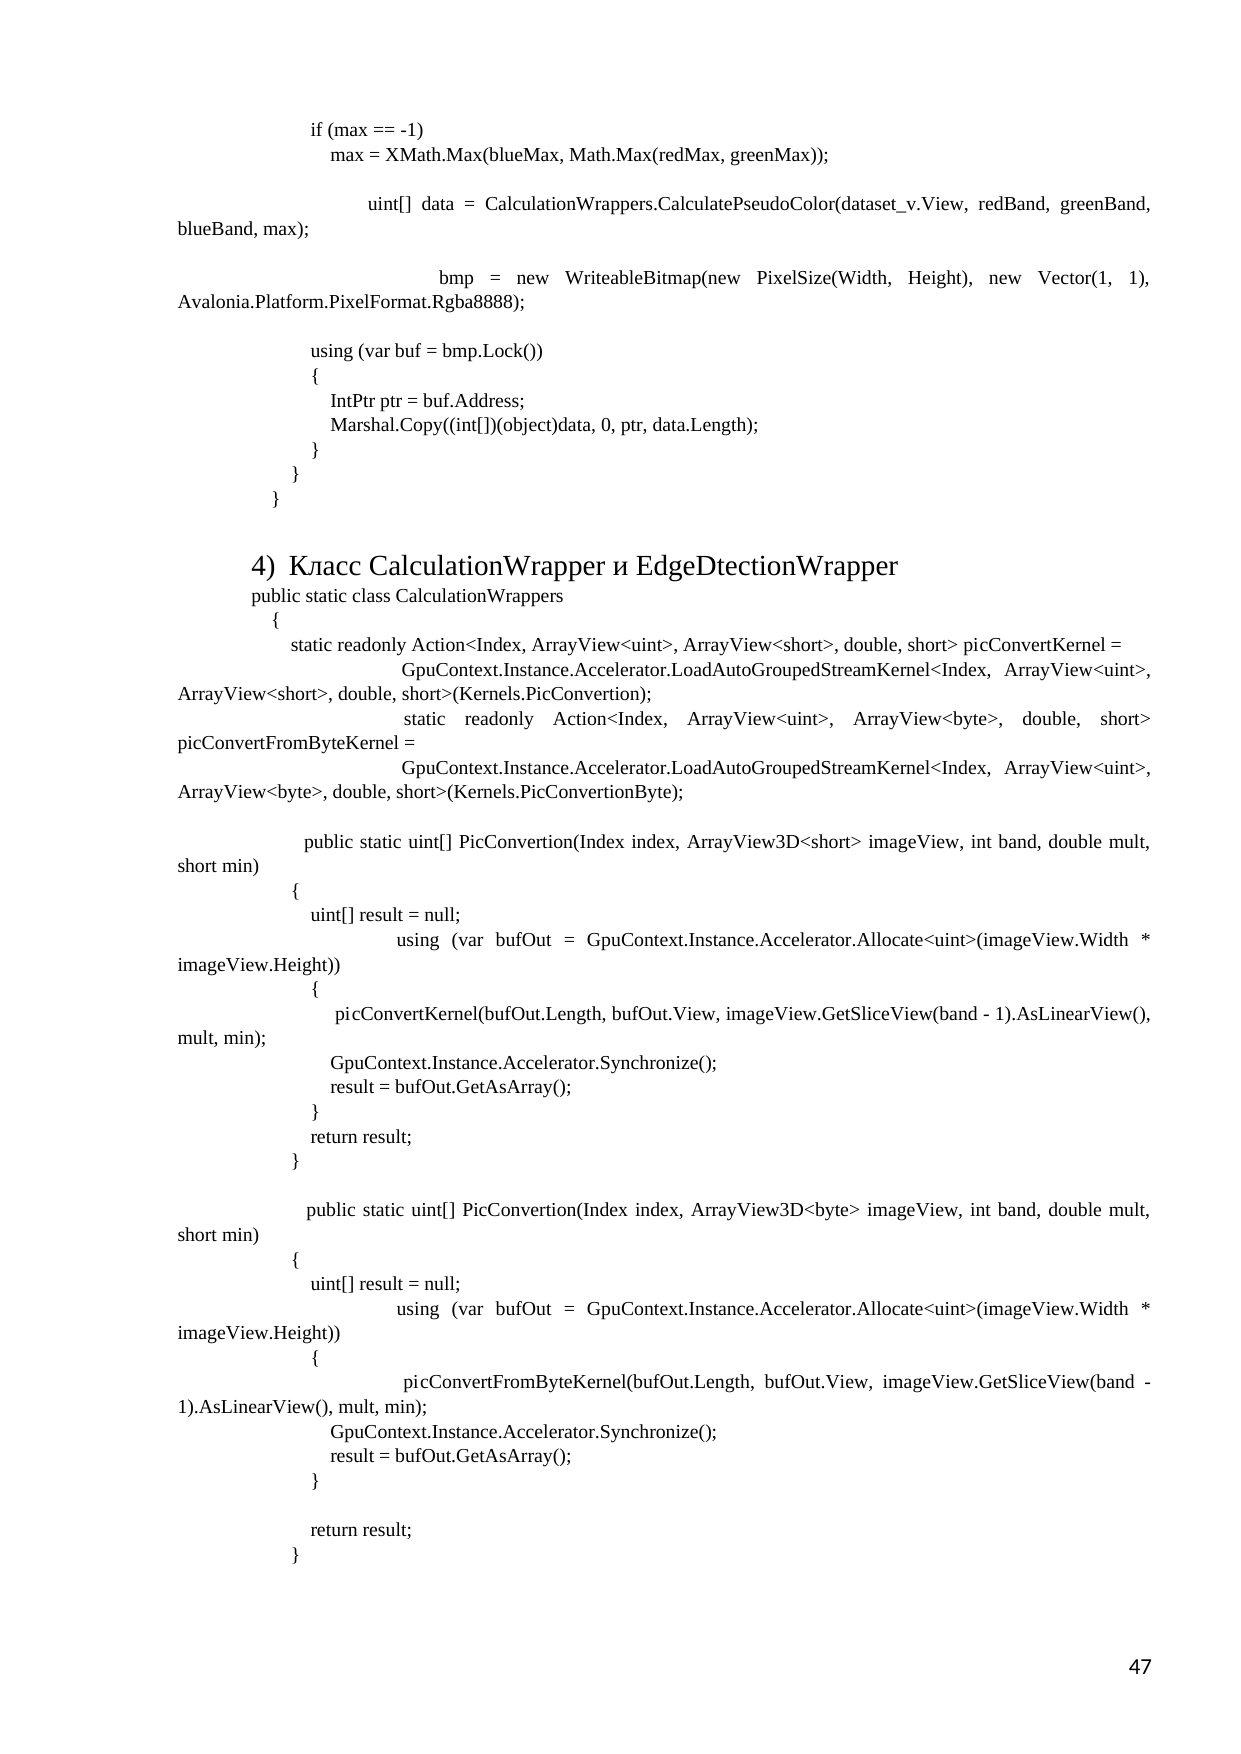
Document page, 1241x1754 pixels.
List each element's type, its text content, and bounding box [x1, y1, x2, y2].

text IntPtr ptr = buf.Address; [177, 388, 1152, 411]
text } [177, 1469, 1152, 1492]
text using (var bufOut = GpuContext.Instance.Accelerator.Allocate<uint>(imageView.Width * imageView.Height)) [177, 1297, 1152, 1344]
text max = XMath.Max(blueMax, Math.Max(redMax, greenMax)); [177, 143, 1152, 166]
text Marshal.Copy((int[])(object)data, 0, ptr, data.Length); [177, 413, 1152, 436]
text { [177, 1247, 1152, 1270]
text { [177, 608, 1152, 631]
text return result; [177, 1518, 1152, 1541]
text if (max == -1) [177, 118, 1152, 141]
text uint[] result = null; [177, 903, 1152, 926]
text } [177, 438, 1152, 461]
text GpuContext.Instance.Accelerator.LoadAutoGroupedStreamKernel<Index, ArrayView<uint>, ArrayView<short>, double, short>(Kernels.PicConvertion); [177, 657, 1152, 705]
text return result; [177, 1124, 1152, 1147]
text { [177, 977, 1152, 1000]
text { [177, 1346, 1152, 1369]
text static readonly Action<Index, ArrayView<uint>, ArrayView<short>, double, short> piсConvertKernel = [177, 633, 1152, 656]
text public static uint[] PicConvertion(Index index, ArrayView3D<short> imageView, int band, double mult, short min) [177, 829, 1152, 877]
text } [177, 1100, 1152, 1123]
text GpuContext.Instance.Accelerator.Synchronize(); [177, 1051, 1152, 1074]
text using (var buf = bmp.Lock()) [177, 339, 1152, 362]
text } [177, 1149, 1152, 1172]
text piсConvertFromByteKernel(bufOut.Length, bufOut.View, imageView.GetSliceView(band - 1).AsLinearView(), mult, min); [177, 1370, 1152, 1418]
text { [177, 879, 1152, 902]
text GpuContext.Instance.Accelerator.Synchronize(); [177, 1419, 1152, 1442]
text piсConvertKernel(bufOut.Length, bufOut.View, imageView.GetSliceView(band - 1).AsLinearView(), mult, min); [177, 1002, 1152, 1049]
text } [177, 462, 1152, 485]
text static readonly Action<Index, ArrayView<uint>, ArrayView<byte>, double, short> piсConvertFromByteKernel = [177, 707, 1152, 754]
text uint[] result = null; [177, 1272, 1152, 1295]
text { [177, 364, 1152, 387]
text result = bufOut.GetAsArray(); [177, 1444, 1152, 1467]
text bmp = new WriteableBitmap(new PixelSize(Width, Height), new Vector(1, 1), Avalonia.Platform.PixelFormat.Rgba8888); [177, 266, 1152, 313]
text result = bufOut.GetAsArray(); [177, 1075, 1152, 1098]
text uint[] data = CalculationWrappers.CalculatePseudoColor(dataset_v.View, redBand, greenBand, blueBand, max); [177, 192, 1152, 239]
text GpuContext.Instance.Accelerator.LoadAutoGroupedStreamKernel<Index, ArrayView<uint>, ArrayView<byte>, double, short>(Kernels.PicConvertionByte); [177, 756, 1152, 803]
text using (var bufOut = GpuContext.Instance.Accelerator.Allocate<uint>(imageView.Width * imageView.Height)) [177, 928, 1152, 975]
text } [177, 1542, 1152, 1565]
text public static uint[] PicConvertion(Index index, ArrayView3D<byte> imageView, int band, double mult, short min) [177, 1198, 1152, 1246]
text } [177, 487, 1152, 510]
list Класс CalculationWrapper и EdgeDtectionWrapper [251, 548, 1152, 581]
text public static class CalculationWrappers [177, 584, 1152, 607]
